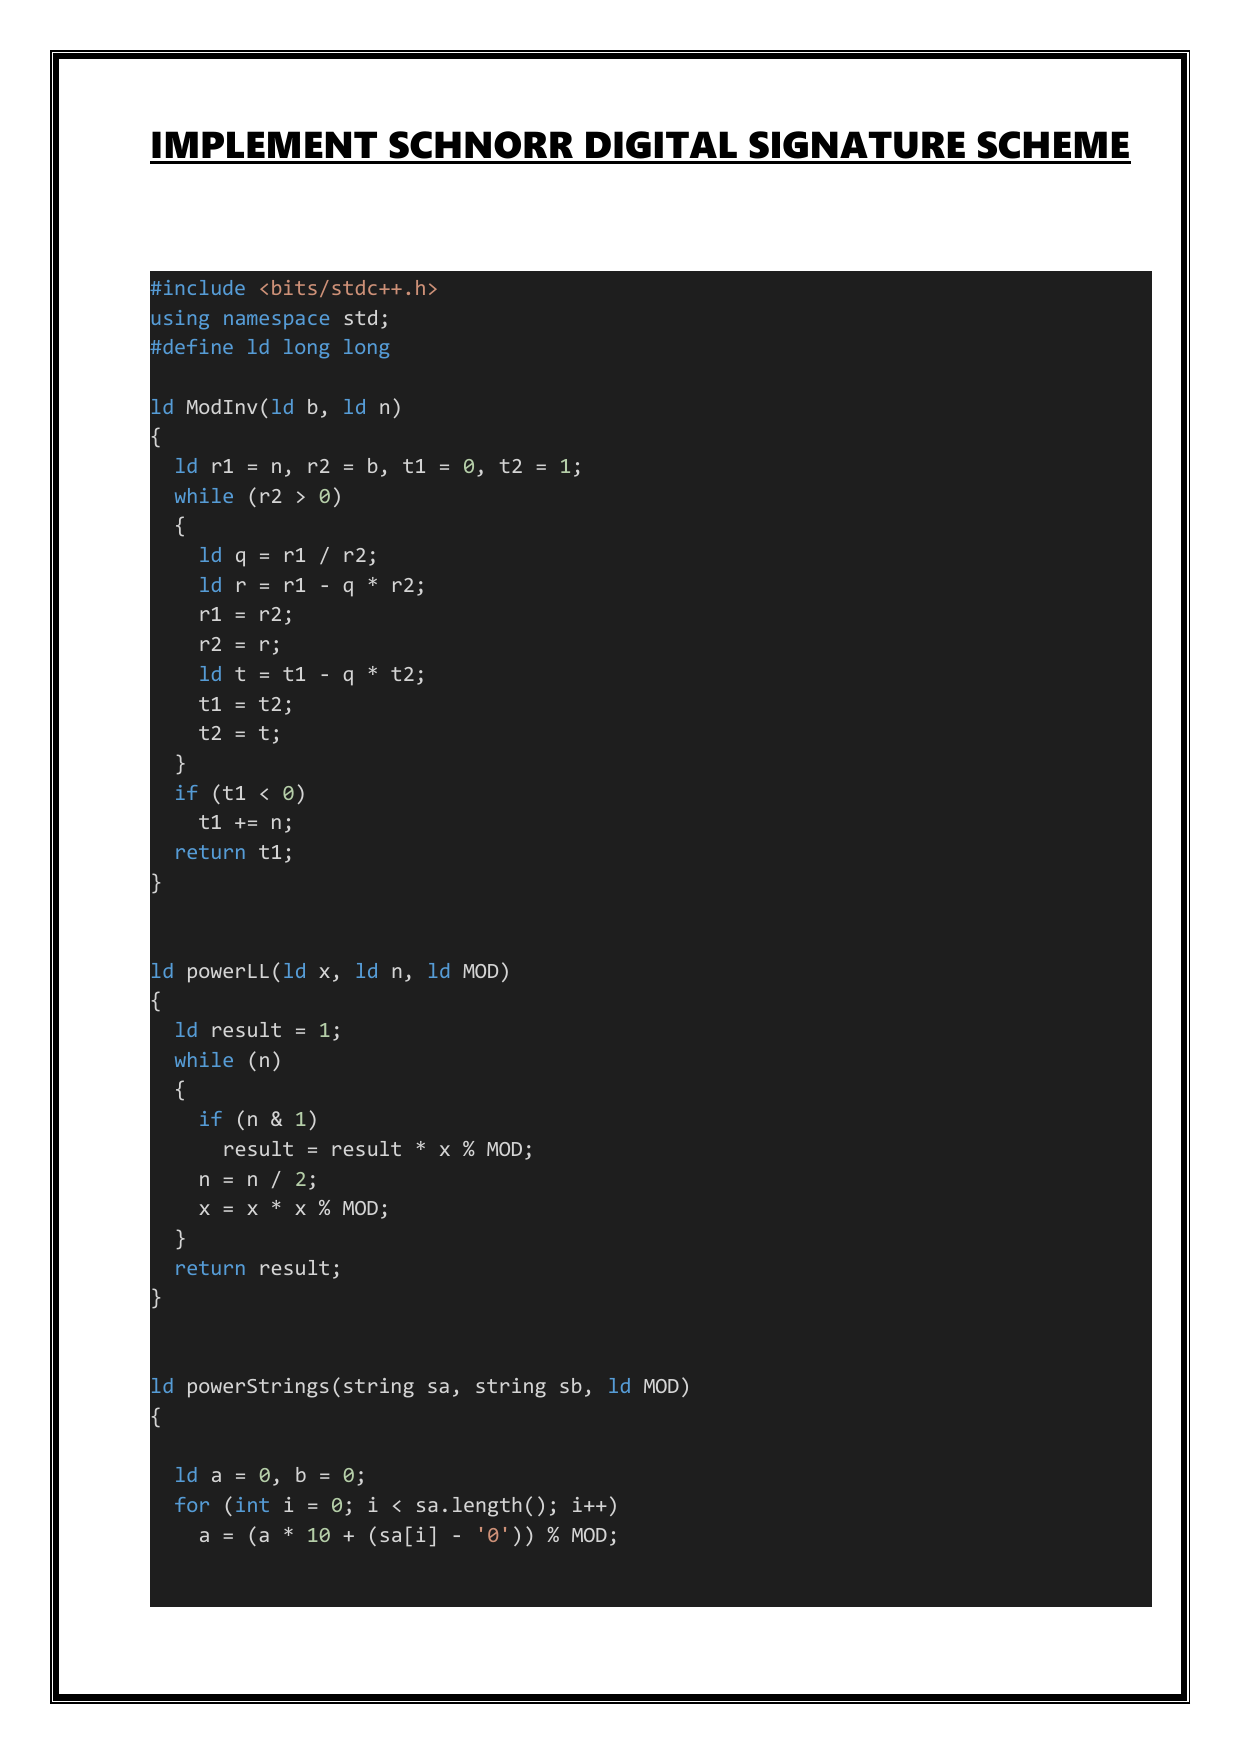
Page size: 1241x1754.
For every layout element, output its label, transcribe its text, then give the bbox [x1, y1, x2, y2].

text x = x * x % MOD; [150, 1192, 1152, 1221]
text if (t1 < 0) [150, 776, 1152, 806]
text return result; [150, 1251, 1152, 1281]
text { [150, 509, 1152, 538]
text { [150, 420, 1152, 449]
text using namespace std; [150, 301, 1152, 331]
text for (int i = 0; i < sa.length(); i++) [150, 1488, 1152, 1518]
text ld powerLL(ld x, ld n, ld MOD) [150, 954, 1152, 984]
text if (n & 1) [150, 1102, 1152, 1132]
text ld t = t1 - q * t2; [150, 657, 1152, 687]
text t1 = t2; [150, 687, 1152, 717]
text while (n) [150, 1043, 1152, 1073]
text ld q = r1 / r2; [150, 538, 1152, 568]
text ld result = 1; [150, 1013, 1152, 1043]
text t2 = t; [150, 717, 1152, 746]
text r2 = r; [150, 627, 1152, 657]
text #include <bits/stdc++.h> [150, 271, 1152, 301]
text IMPLEMENT SCHNORR DIGITAL SIGNATURE SCHEME [150, 118, 1152, 169]
text #define ld long long [150, 331, 1152, 360]
text a = (a * 10 + (sa[i] - '0')) % MOD; [150, 1518, 1152, 1548]
text ld r = r1 - q * r2; [150, 568, 1152, 598]
text return t1; [150, 835, 1152, 865]
text result = result * x % MOD; [150, 1132, 1152, 1162]
text } [150, 746, 1152, 776]
text ld powerStrings(string sa, string sb, ld MOD) [150, 1370, 1152, 1399]
text } [150, 1221, 1152, 1251]
text } [150, 865, 1152, 895]
text n = n / 2; [150, 1162, 1152, 1192]
text { [150, 984, 1152, 1013]
text ld a = 0, b = 0; [150, 1459, 1152, 1488]
text { [150, 1073, 1152, 1102]
text } [150, 1281, 1152, 1310]
text ld ModInv(ld b, ld n) [150, 390, 1152, 420]
text t1 += n; [150, 806, 1152, 835]
text r1 = r2; [150, 598, 1152, 627]
text while (r2 > 0) [150, 479, 1152, 509]
text ld r1 = n, r2 = b, t1 = 0, t2 = 1; [150, 449, 1152, 479]
text { [150, 1399, 1152, 1429]
